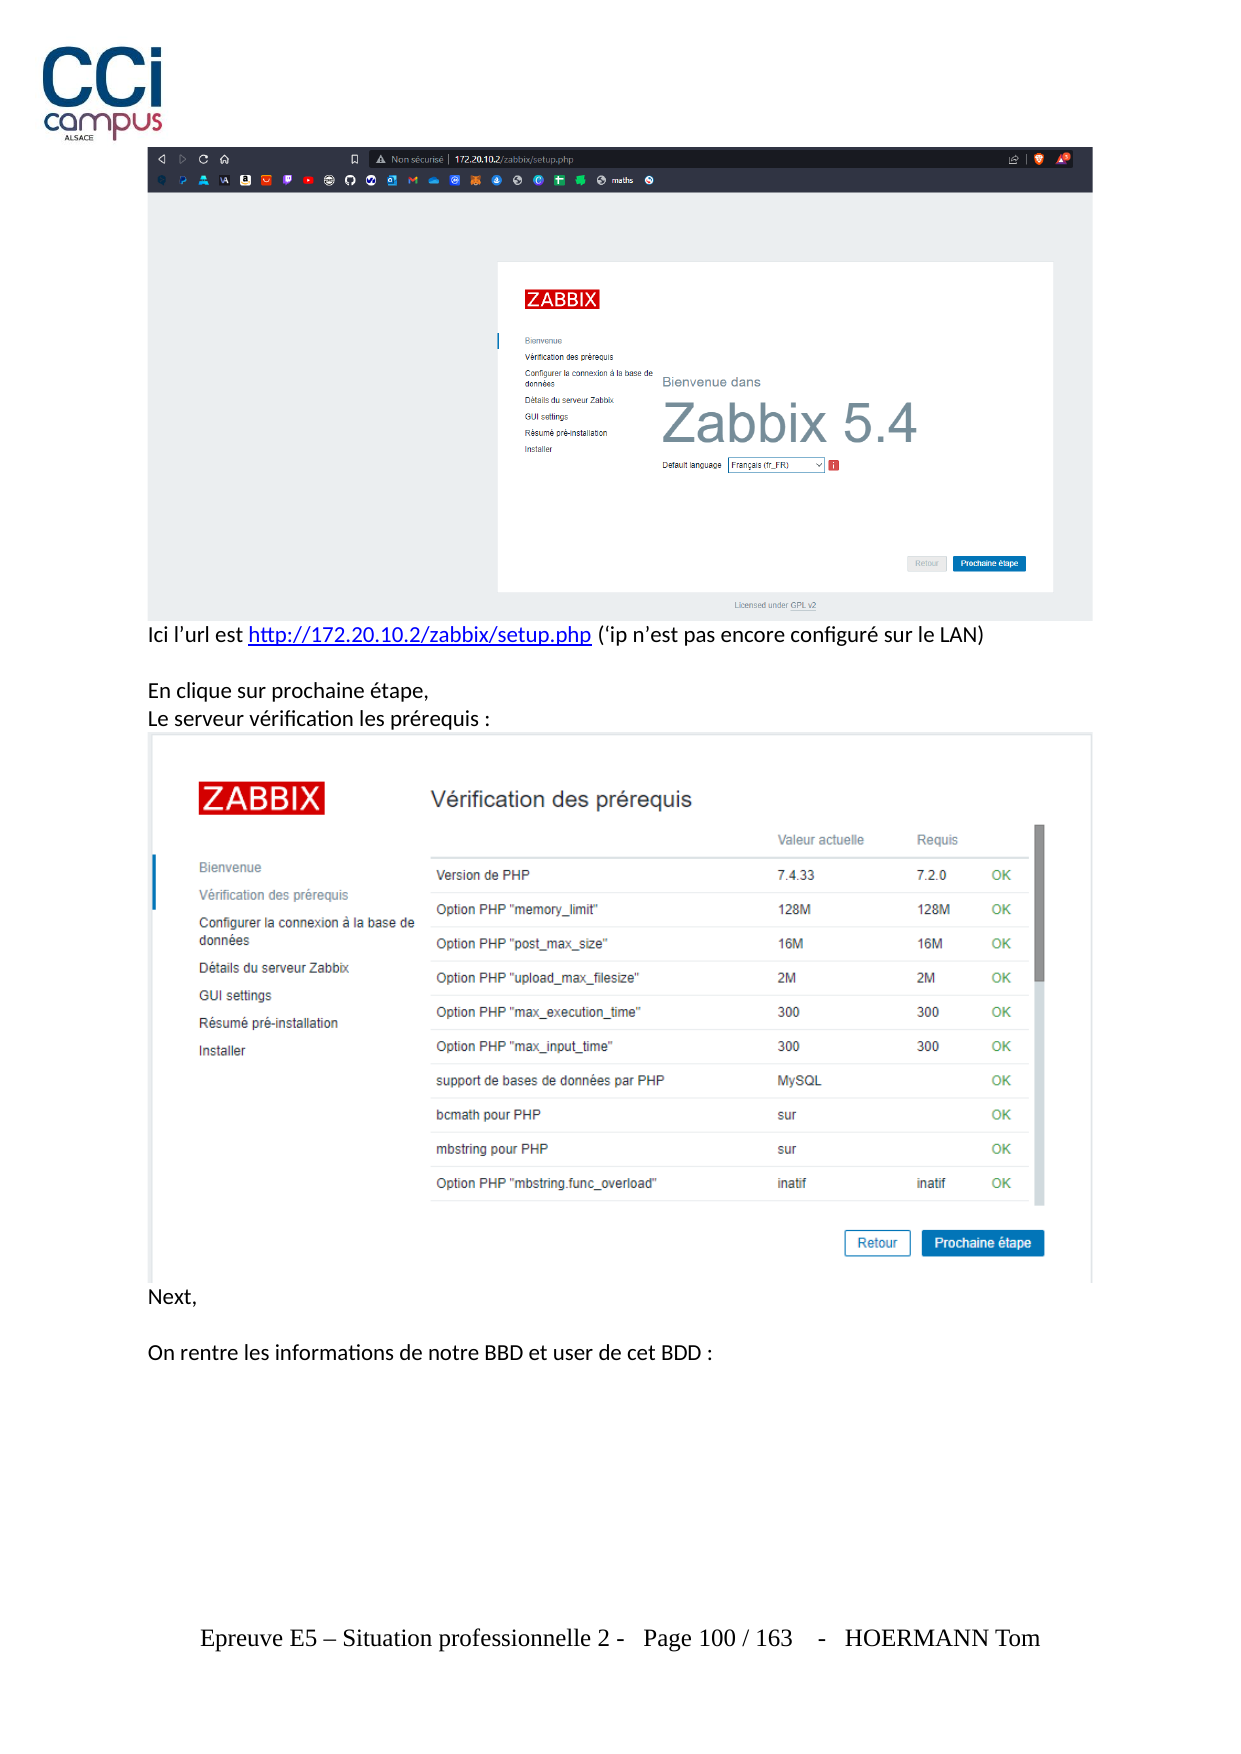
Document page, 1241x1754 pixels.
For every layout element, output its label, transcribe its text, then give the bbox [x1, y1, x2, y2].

picture [147, 732, 1093, 1283]
text Le serveur vérification les prérequis : [148, 704, 1093, 732]
text Next, [148, 1283, 1093, 1311]
text En clique sur prochaine étape, [148, 676, 1093, 704]
picture [35, 26, 1093, 621]
text Ici l’url est http://172.20.10.2/zabbix/setup.php (‘ip n’est pas encore configuré sur le LAN) [148, 621, 1093, 648]
text On rentre les informations de notre BBD et user de cet BDD : [148, 1338, 1093, 1367]
